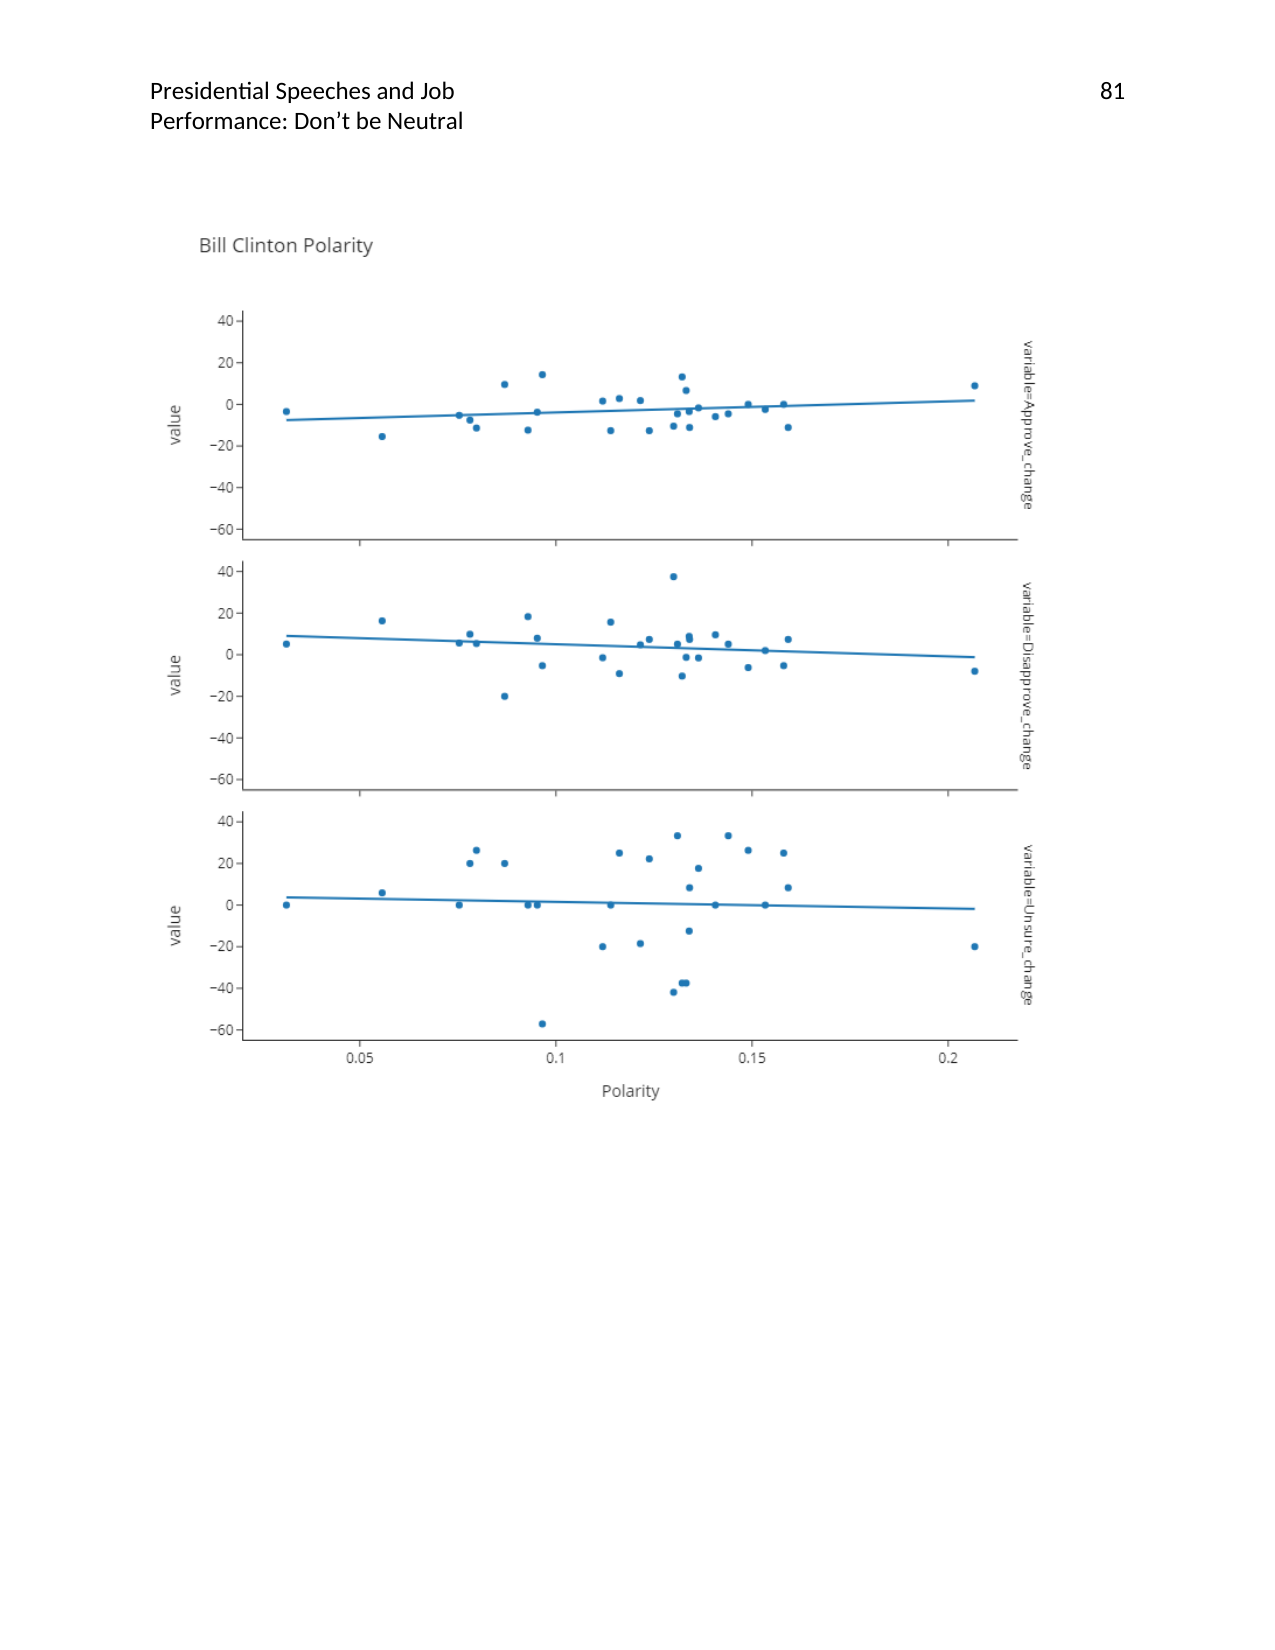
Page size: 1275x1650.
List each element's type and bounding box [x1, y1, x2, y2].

picture [150, 194, 1125, 1132]
